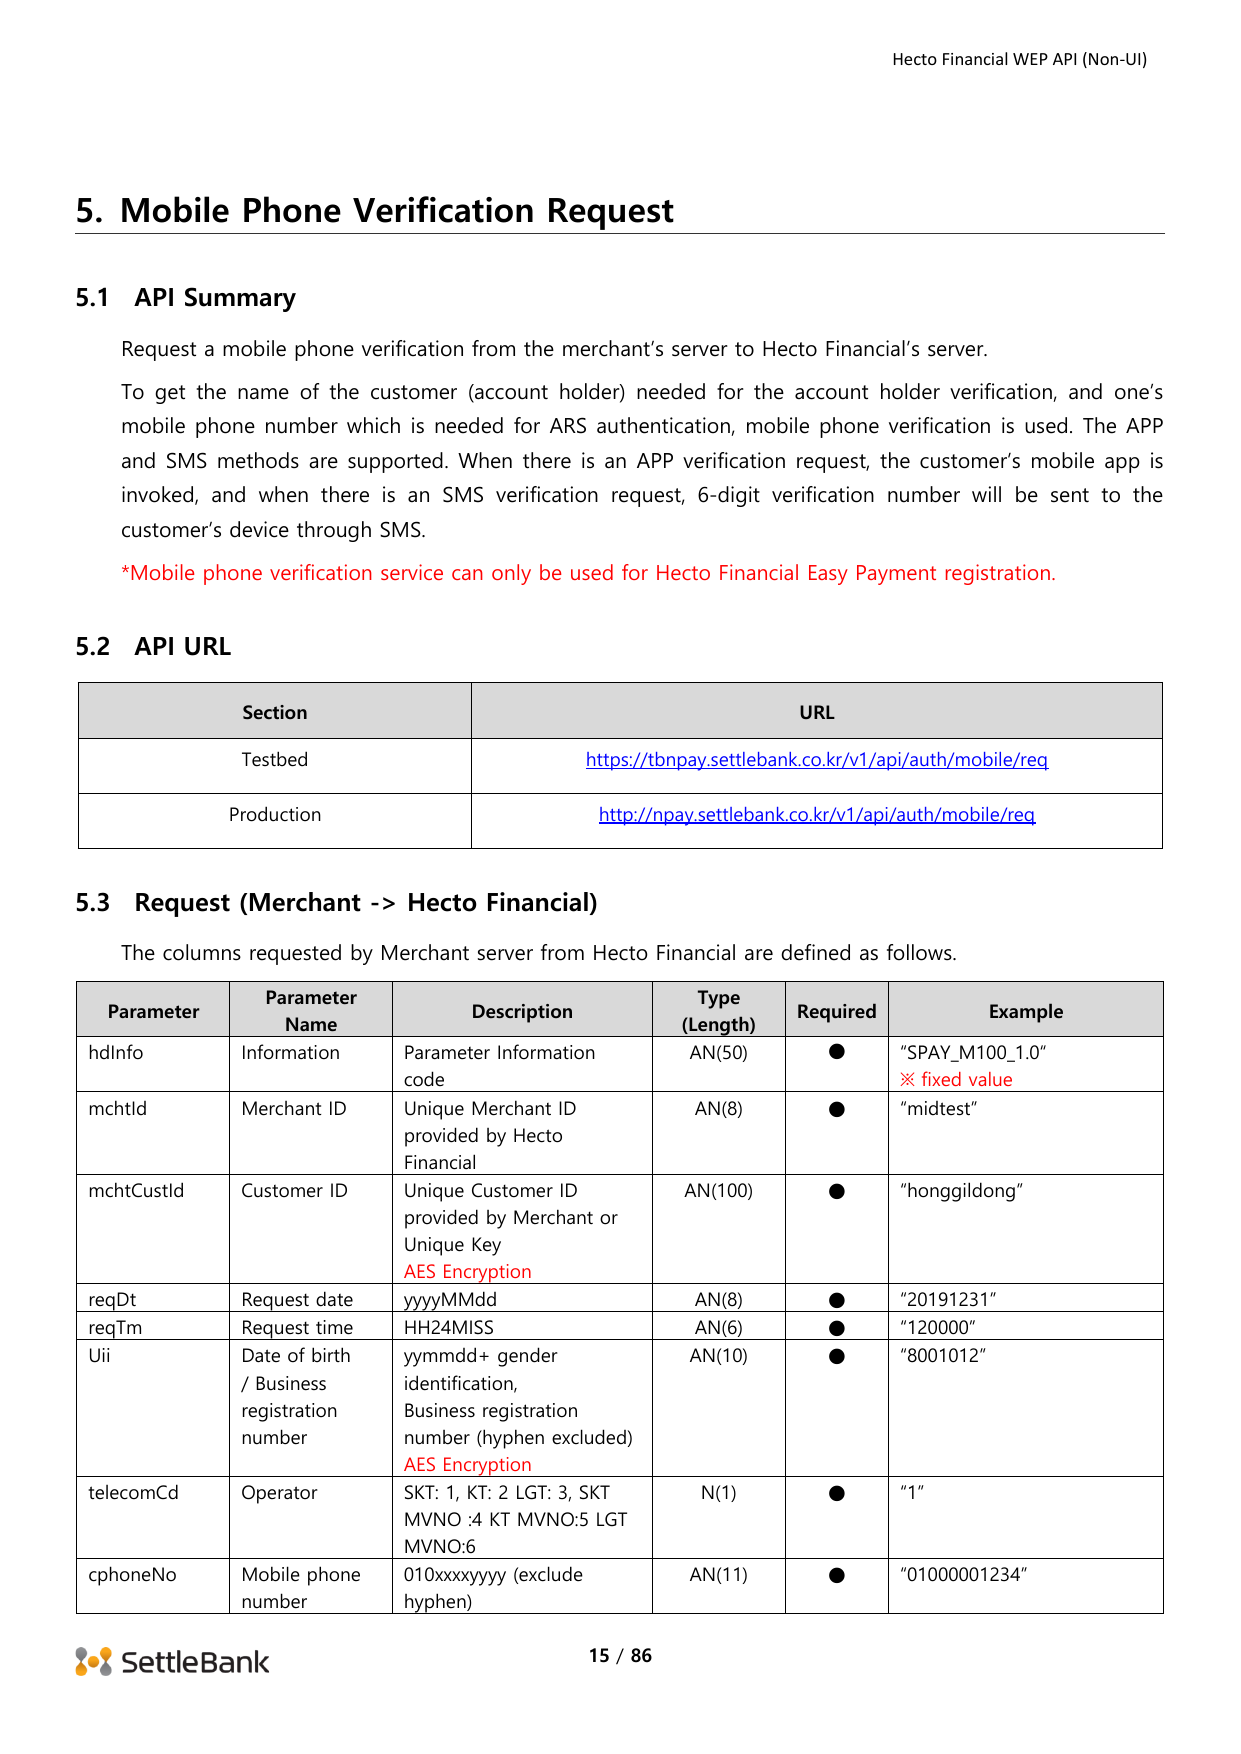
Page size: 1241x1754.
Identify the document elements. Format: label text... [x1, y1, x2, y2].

subtitle Request (Merchant -> Hecto Financial) [75, 884, 1165, 917]
table_cell ● [786, 1175, 888, 1283]
table_header Parameter [77, 982, 229, 1036]
table_cell Parameter Information code [393, 1037, 652, 1091]
table_cell hdInfo [77, 1037, 229, 1091]
table_cell https://tbnpay.settlebank.co.kr/v1/api/auth/mobile/req [472, 739, 1162, 793]
table_cell ● [786, 1477, 888, 1558]
picture [75, 1647, 270, 1676]
table_cell ● [786, 1312, 888, 1339]
table_cell mchtCustId [77, 1175, 229, 1283]
table_cell AN(6) [653, 1312, 785, 1339]
table_cell AN(50) [653, 1037, 785, 1091]
subtitle Mobile Phone Verification Request [75, 186, 1165, 233]
text The columns requested by Merchant server from Hecto Financial are defined as follows. [121, 938, 1165, 966]
table_cell Unique Customer ID provided by Merchant or Unique Key AES Encryption [393, 1175, 652, 1283]
table_cell ● [786, 1037, 888, 1091]
table_cell ● [786, 1559, 888, 1613]
table_cell Request time [230, 1312, 392, 1339]
table_cell AN(100) [653, 1175, 785, 1283]
table_cell reqTm [77, 1312, 229, 1339]
table_header URL [472, 683, 1162, 738]
table_cell Uii [77, 1340, 229, 1476]
text Request a mobile phone verification from the merchant’s server to Hecto Financial’s server. [121, 333, 1165, 361]
table_cell Request date [230, 1284, 392, 1311]
table_header Required [786, 982, 888, 1036]
table_cell “120000” [889, 1312, 1163, 1339]
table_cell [393, 1559, 652, 1613]
table_cell “midtest” [889, 1092, 1163, 1173]
table_cell “honggildong” [889, 1175, 1163, 1283]
table_cell ● [786, 1340, 888, 1476]
table_cell Customer ID [230, 1175, 392, 1283]
table_cell ● [786, 1284, 888, 1311]
table_cell AN(8) [653, 1092, 785, 1173]
table_cell Mobile phone number [230, 1559, 392, 1613]
table_cell cphoneNo [77, 1559, 229, 1613]
table_cell “8001012” [889, 1340, 1163, 1476]
table_cell reqDt [77, 1284, 229, 1311]
table_cell AN(10) [653, 1340, 785, 1476]
table_header Type (Length) [653, 982, 785, 1036]
table_header Example [889, 982, 1163, 1036]
table_cell “SPAY_M100_1.0“ ※ fixed value [889, 1037, 1163, 1091]
table_cell SKT: 1, KT: 2 LGT: 3, SKT MVNO :4 KT MVNO:5 LGT MVNO:6 [393, 1477, 652, 1558]
table_header Description [393, 982, 652, 1036]
table_cell AN(11) [653, 1559, 785, 1613]
table_cell AN(8) [653, 1284, 785, 1311]
table_cell Information [230, 1037, 392, 1091]
table_cell HH24MISS [393, 1312, 652, 1339]
table_cell yyyyMMdd [393, 1284, 652, 1311]
table_cell Date of birth / Business registration number [230, 1340, 392, 1476]
table_cell Unique Merchant ID provided by Hecto Financial [393, 1092, 652, 1173]
table_cell Testbed [79, 739, 471, 793]
table_header Parameter Name [230, 982, 392, 1036]
subtitle API Summary [75, 279, 1165, 313]
text *Mobile phone verification service can only be used for Hecto Financial Easy Payment registration. [121, 558, 1165, 585]
table_cell Production [79, 794, 471, 847]
table_cell “1” [889, 1477, 1163, 1558]
table_cell Operator [230, 1477, 392, 1558]
table_cell “20191231” [889, 1284, 1163, 1311]
subtitle API URL [75, 628, 1165, 661]
table_cell “01000001234” [889, 1559, 1163, 1613]
table_cell ● [786, 1092, 888, 1173]
table_cell mchtId [77, 1092, 229, 1173]
table_cell Merchant ID [230, 1092, 392, 1173]
table_cell yymmdd+ gender identification, Business registration number (hyphen excluded) AES Encryption [393, 1340, 652, 1476]
text To get the name of the customer (account holder) needed for the account holder verification, and one’s mobile phone number which is needed for ARS authentication, mobile phone verification is used. The APP and SMS methods are supported. When there is an APP verification request, the customer’s mobile app is invoked, and when there is an SMS verification request, 6-digit verification number will be sent to the customer’s device through SMS. [121, 376, 1165, 542]
table_cell telecomCd [77, 1477, 229, 1558]
table_cell http://npay.settlebank.co.kr/v1/api/auth/mobile/req [472, 794, 1162, 847]
table_header Section [79, 683, 471, 738]
table_cell N(1) [653, 1477, 785, 1558]
